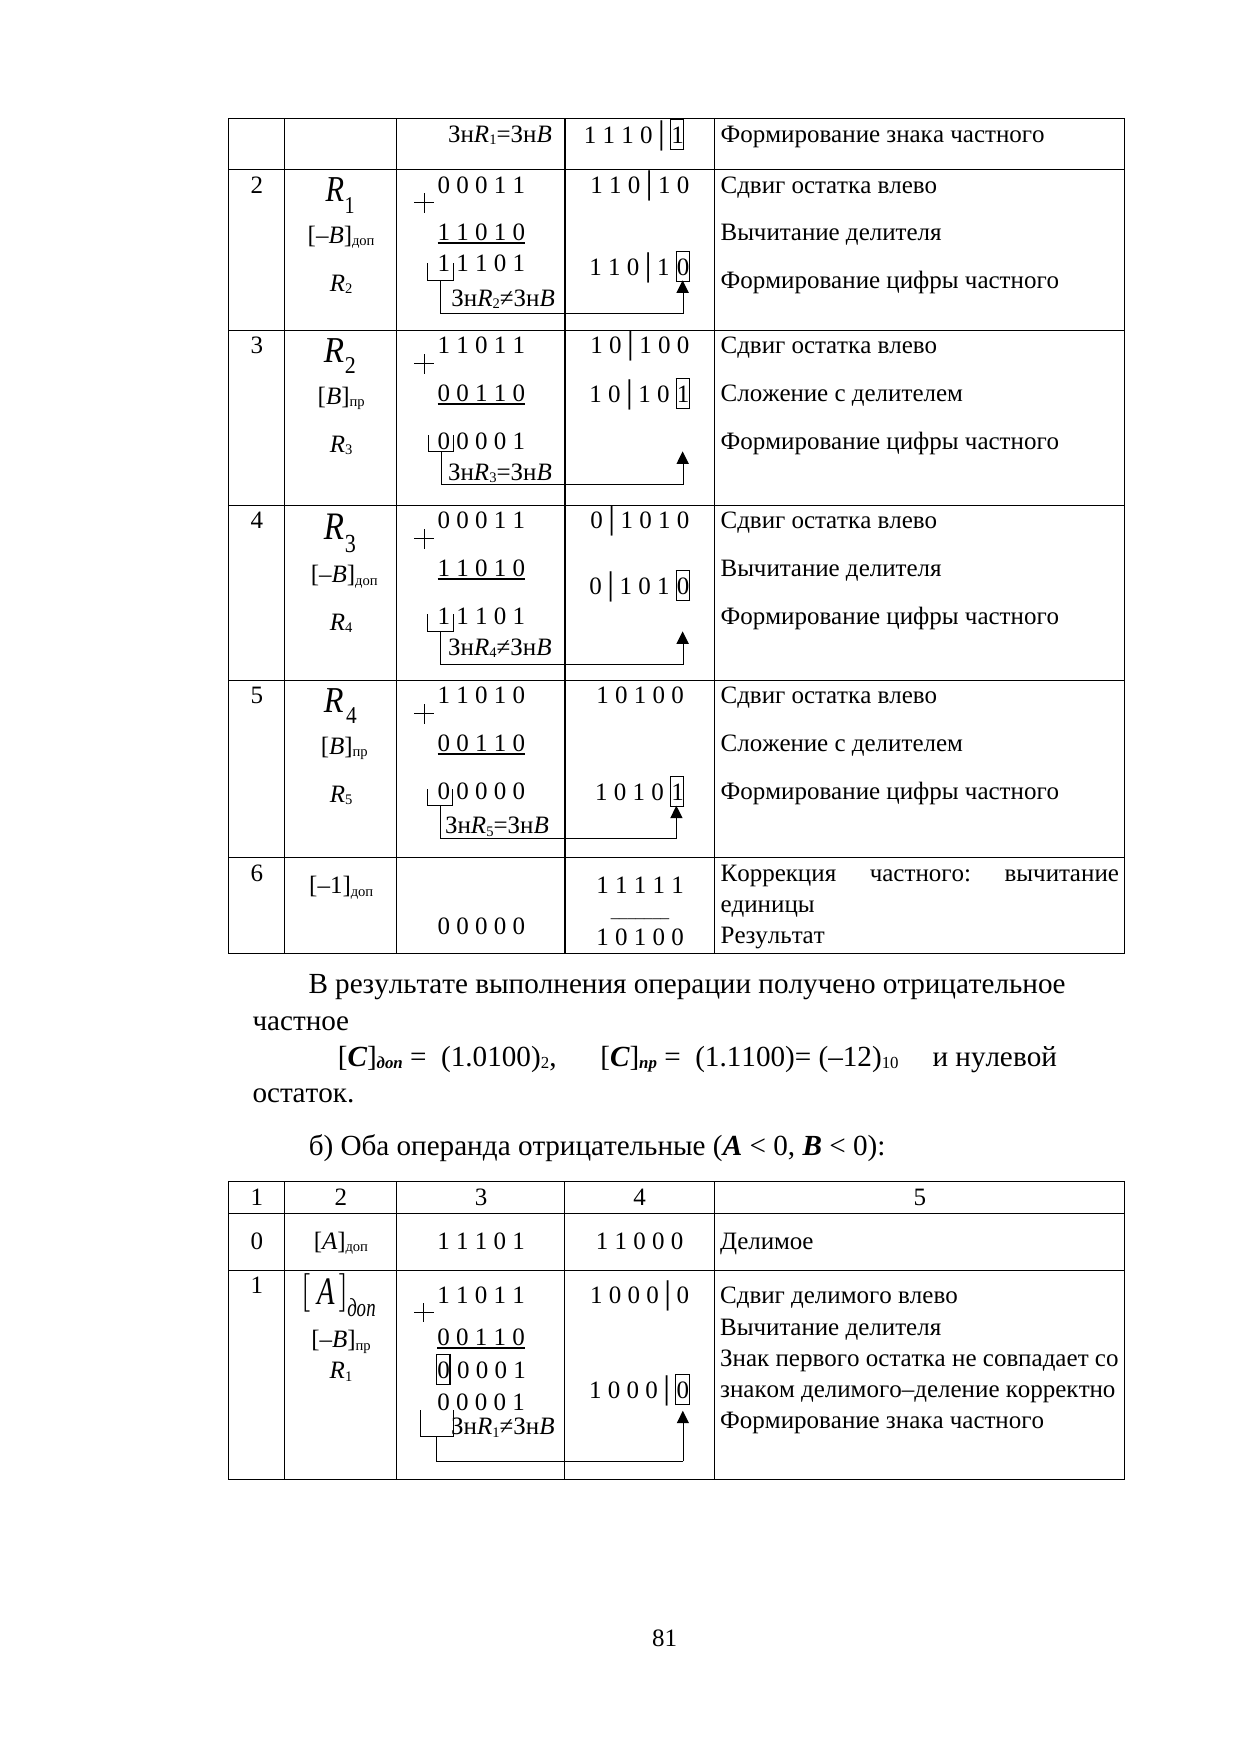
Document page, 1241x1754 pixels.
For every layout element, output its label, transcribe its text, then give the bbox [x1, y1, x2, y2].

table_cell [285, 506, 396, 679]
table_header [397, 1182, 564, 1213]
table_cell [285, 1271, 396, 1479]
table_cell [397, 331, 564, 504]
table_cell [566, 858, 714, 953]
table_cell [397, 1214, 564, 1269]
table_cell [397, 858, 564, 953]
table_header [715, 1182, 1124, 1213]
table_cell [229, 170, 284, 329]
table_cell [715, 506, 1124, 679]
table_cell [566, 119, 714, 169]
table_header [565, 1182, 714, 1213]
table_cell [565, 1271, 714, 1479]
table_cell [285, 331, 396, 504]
text В результате выполнения операции получено отрицательное частное [252, 967, 1149, 1036]
text [C]доп = (1.0100)2, [C]пр = (1.1100)= (–12)10 и нулевой остаток. [252, 1039, 1149, 1109]
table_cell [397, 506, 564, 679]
text б) Оба операнда отрицательные (A < 0, B < 0): [252, 1128, 1045, 1161]
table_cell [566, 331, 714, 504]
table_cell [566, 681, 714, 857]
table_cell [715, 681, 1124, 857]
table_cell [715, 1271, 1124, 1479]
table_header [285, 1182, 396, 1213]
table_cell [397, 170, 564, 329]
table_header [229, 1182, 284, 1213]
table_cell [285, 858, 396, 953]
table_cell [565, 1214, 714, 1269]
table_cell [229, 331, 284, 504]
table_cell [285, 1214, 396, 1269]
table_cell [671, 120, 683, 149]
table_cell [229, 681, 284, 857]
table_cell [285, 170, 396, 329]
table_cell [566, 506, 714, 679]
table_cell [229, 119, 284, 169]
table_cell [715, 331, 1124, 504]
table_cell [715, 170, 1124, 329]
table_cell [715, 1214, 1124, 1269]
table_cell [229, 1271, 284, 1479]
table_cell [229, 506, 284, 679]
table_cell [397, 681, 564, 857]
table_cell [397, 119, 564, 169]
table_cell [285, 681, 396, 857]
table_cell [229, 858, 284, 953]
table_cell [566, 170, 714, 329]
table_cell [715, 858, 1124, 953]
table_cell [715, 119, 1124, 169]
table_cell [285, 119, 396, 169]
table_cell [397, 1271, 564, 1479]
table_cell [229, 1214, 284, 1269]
